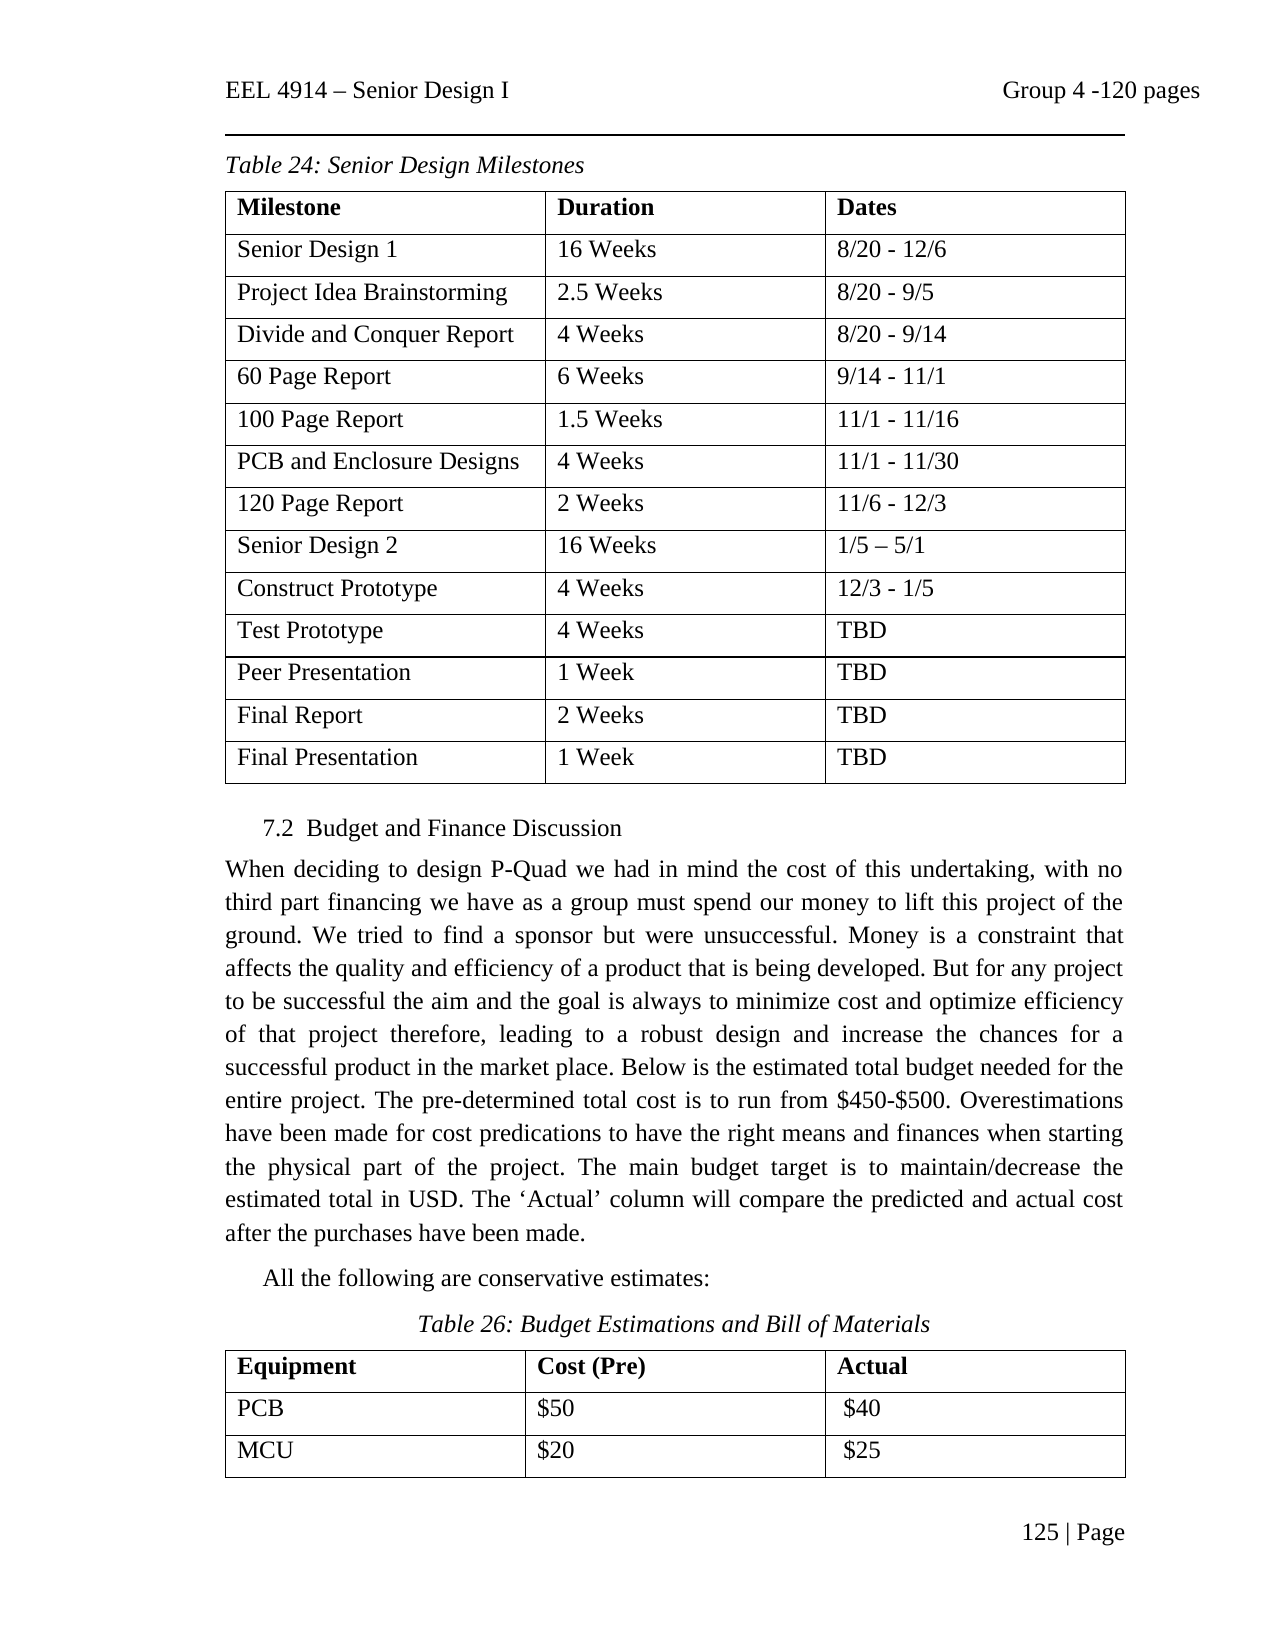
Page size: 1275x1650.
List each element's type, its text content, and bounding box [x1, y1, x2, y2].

table_cell 12/3 - 1/5 [826, 573, 1125, 614]
table_cell 8/20 - 9/14 [826, 319, 1125, 360]
table_header Duration [546, 192, 825, 233]
table_cell Divide and Conquer Report [226, 319, 545, 360]
table_cell 4 Weeks [546, 446, 825, 487]
table_header Equipment [226, 1351, 525, 1392]
table_header Cost (Pre) [526, 1351, 825, 1392]
table_cell Senior Design 1 [226, 235, 545, 276]
table_cell 2 Weeks [546, 488, 825, 529]
table_header Milestone [226, 192, 545, 233]
table_cell 11/1 - 11/30 [826, 446, 1125, 487]
text When deciding to design P-Quad we had in mind the cost of this undertaking, with no third part financing we have as a group must spend our money to lift this project of the ground. We tried to find a sponsor but were unsuccessful. Money is a constraint that affects the quality and efficiency of a product that is being developed. But for any project to be successful the aim and the goal is always to minimize cost and optimize efficiency of that project therefore, leading to a robust design and increase the chances for a successful product in the market place. Below is the estimated total budget needed for the entire project. The pre-determined total cost is to run from $450-$500. Overestimations have been made for cost predications to have the right means and finances when starting the physical part of the project. The main budget target is to maintain/decrease the estimated total in USD. The ‘Actual’ column will compare the predicted and actual cost after the purchases have been made. [225, 854, 1125, 1246]
table_cell Peer Presentation [226, 658, 545, 699]
table_cell 120 Page Report [226, 488, 545, 529]
text Table 24: Senior Design Milestones [225, 150, 1125, 179]
table_cell 2.5 Weeks [546, 277, 825, 318]
table_cell $25 [826, 1436, 1125, 1477]
table_cell MCU [226, 1436, 525, 1477]
table_cell Project Idea Brainstorming [226, 277, 545, 318]
table_cell TBD [826, 658, 1125, 699]
table_cell TBD [826, 742, 1125, 783]
table_cell PCB [226, 1393, 525, 1434]
table_cell 60 Page Report [226, 361, 545, 403]
table_cell 6 Weeks [546, 361, 825, 403]
table_cell 1/5 – 5/1 [826, 531, 1125, 572]
table_cell 16 Weeks [546, 531, 825, 572]
table_cell Construct Prototype [226, 573, 545, 614]
table_cell $20 [526, 1436, 825, 1477]
table_cell $40 [826, 1393, 1125, 1434]
table_cell 8/20 - 9/5 [826, 277, 1125, 318]
table_cell 100 Page Report [226, 404, 545, 445]
table_cell 16 Weeks [546, 235, 825, 276]
text Table 26: Budget Estimations and Bill of Materials [225, 1309, 1125, 1337]
table_cell 9/14 - 11/1 [826, 361, 1125, 403]
table_cell PCB and Enclosure Designs [226, 446, 545, 487]
list All the following are conservative estimates: [262, 1263, 1125, 1292]
table_cell 4 Weeks [546, 573, 825, 614]
table_cell 1.5 Weeks [546, 404, 825, 445]
table_cell 11/1 - 11/16 [826, 404, 1125, 445]
table_cell Final Presentation [226, 742, 545, 783]
table_cell 11/6 - 12/3 [826, 488, 1125, 529]
table_cell TBD [826, 700, 1125, 741]
table_cell 8/20 - 12/6 [826, 235, 1125, 276]
table_cell 2 Weeks [546, 700, 825, 741]
table_cell 4 Weeks [546, 319, 825, 360]
table_header Actual [826, 1351, 1125, 1392]
table_cell Test Prototype [226, 615, 545, 656]
subtitle Budget and Finance Discussion [262, 813, 1125, 842]
table_cell Final Report [226, 700, 545, 741]
table_cell Senior Design 2 [226, 531, 545, 572]
table_cell 1 Week [546, 742, 825, 783]
table_cell 1 Week [546, 658, 825, 699]
table_cell TBD [826, 615, 1125, 656]
table_cell 4 Weeks [546, 615, 825, 656]
table_cell $50 [526, 1393, 825, 1434]
table_header Dates [826, 192, 1125, 233]
